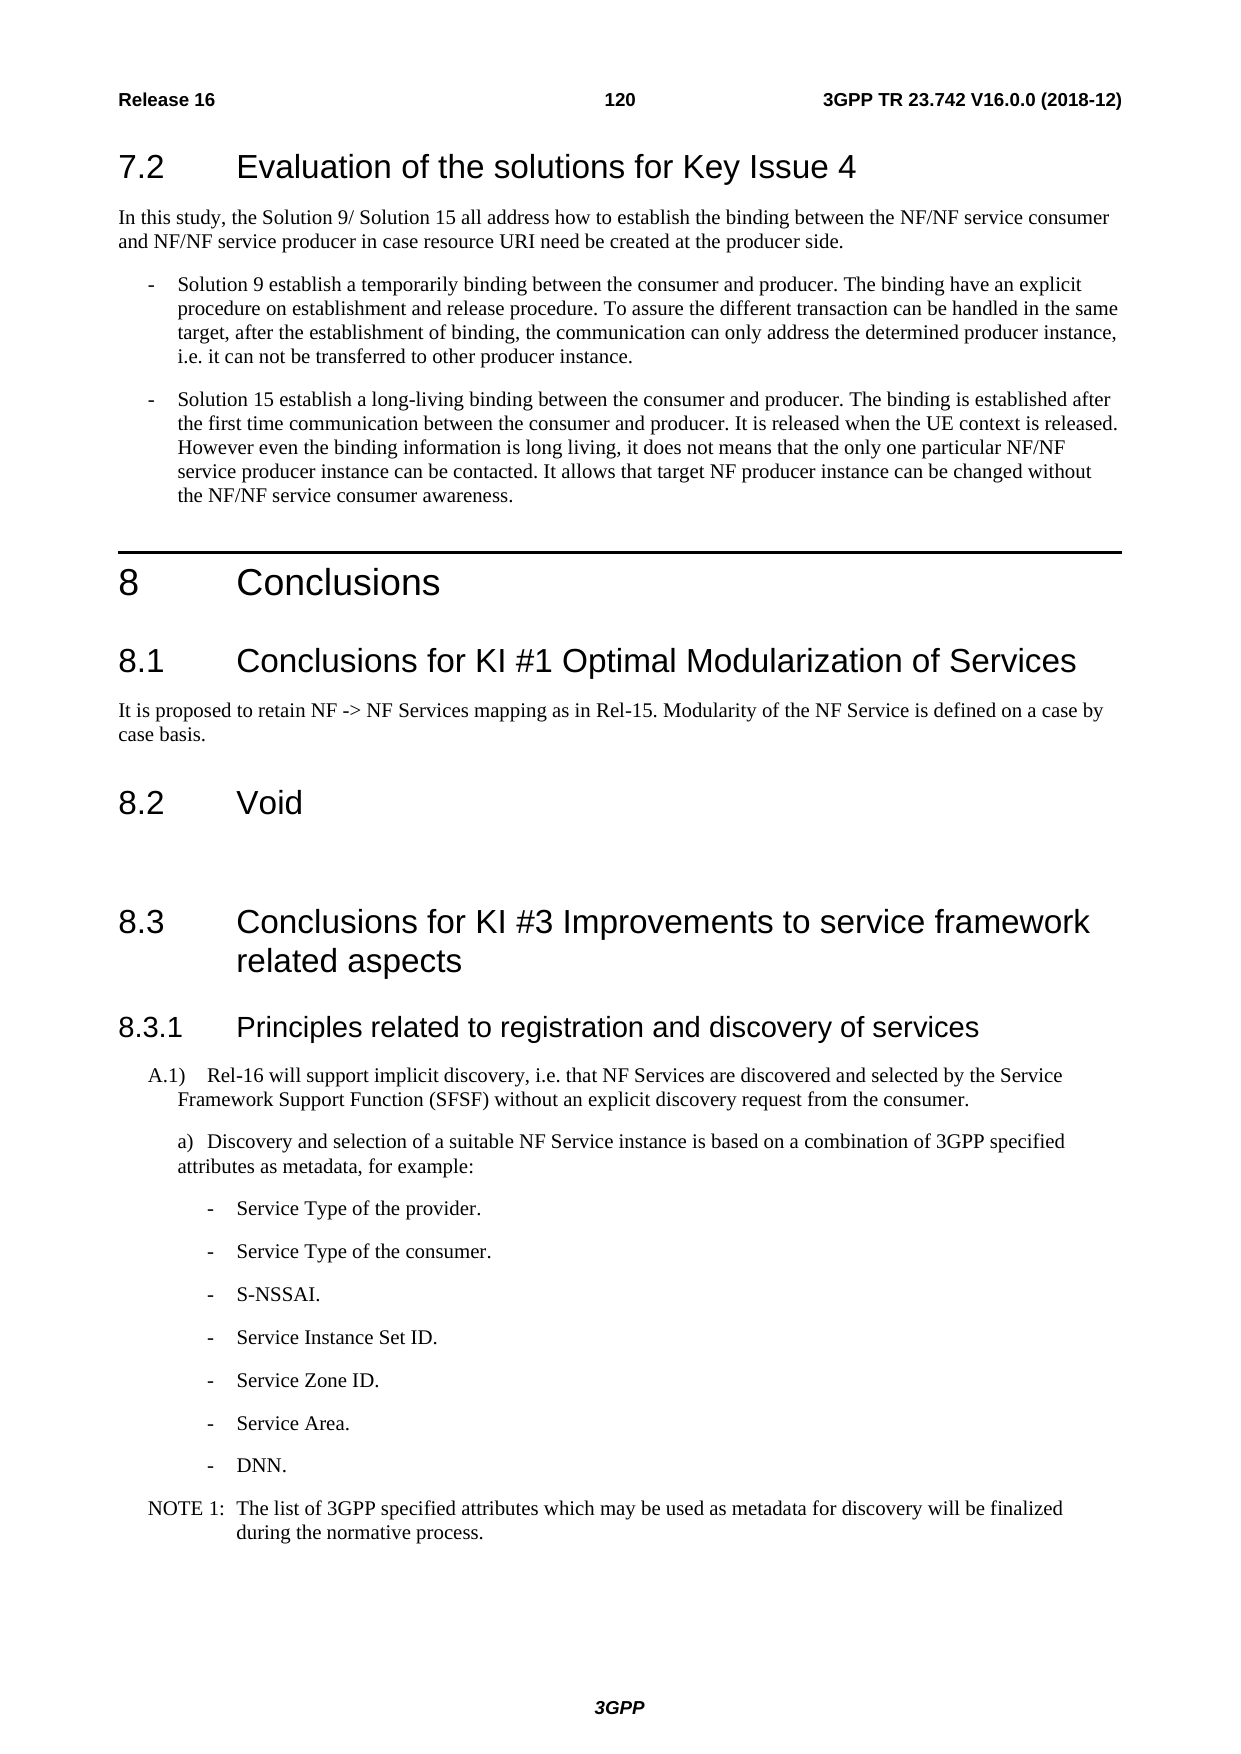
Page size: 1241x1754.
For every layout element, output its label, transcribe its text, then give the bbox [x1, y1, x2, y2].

text a) Discovery and selection of a suitable NF Service instance is based on a combination of 3GPP specified attributes as metadata, for example: [177, 1129, 1122, 1178]
text - Service Type of the provider. [177, 1196, 1122, 1220]
text - Service Type of the consumer. [177, 1239, 1122, 1263]
text In this study, the Solution 9/ Solution 15 all address how to establish the binding between the NF/NF service consumer and NF/NF service producer in case resource URI need be created at the producer side. [118, 205, 1122, 253]
text - S-NSSAI. [177, 1282, 1122, 1306]
text - Service Instance Set ID. [177, 1325, 1122, 1349]
text NOTE 1: The list of 3GPP specified attributes which may be used as metadata for discovery will be finalized during the normative process. [148, 1496, 1122, 1544]
text A.1) Rel-16 will support implicit discovery, i.e. that NF Services are discovered and selected by the Service Framework Support Function (SFSF) without an explicit discovery request from the consumer. [148, 1063, 1122, 1111]
text - Service Zone ID. [177, 1368, 1122, 1392]
subtitle 8.2 Void [118, 783, 1122, 822]
subtitle 8 Conclusions [118, 554, 1122, 603]
subtitle 8.3.1 Principles related to registration and discovery of services [118, 1010, 1122, 1044]
text - Service Area. [177, 1410, 1122, 1434]
subtitle 8.1 Conclusions for KI #1 Optimal Modularization of Services [118, 641, 1122, 679]
text It is proposed to retain NF -> NF Services mapping as in Rel-15. Modularity of the NF Service is defined on a case by case basis. [118, 698, 1122, 746]
subtitle 8.3 Conclusions for KI #3 Improvements to service framework related aspects [118, 902, 1122, 979]
text - Solution 9 establish a temporarily binding between the consumer and producer. The binding have an explicit procedure on establishment and release procedure. To assure the different transaction can be handled in the same target, after the establishment of binding, the communication can only address the determined producer instance, i.e. it can not be transferred to other producer instance. [148, 272, 1122, 368]
text - Solution 15 establish a long-living binding between the consumer and producer. The binding is established after the first time communication between the consumer and producer. It is released when the UE context is released. However even the binding information is long living, it does not means that the only one particular NF/NF service producer instance can be contacted. It allows that target NF producer instance can be changed without the NF/NF service consumer awareness. [148, 387, 1122, 507]
subtitle 7.2 Evaluation of the solutions for Key Issue 4 [118, 147, 1122, 186]
text - DNN. [177, 1453, 1122, 1477]
